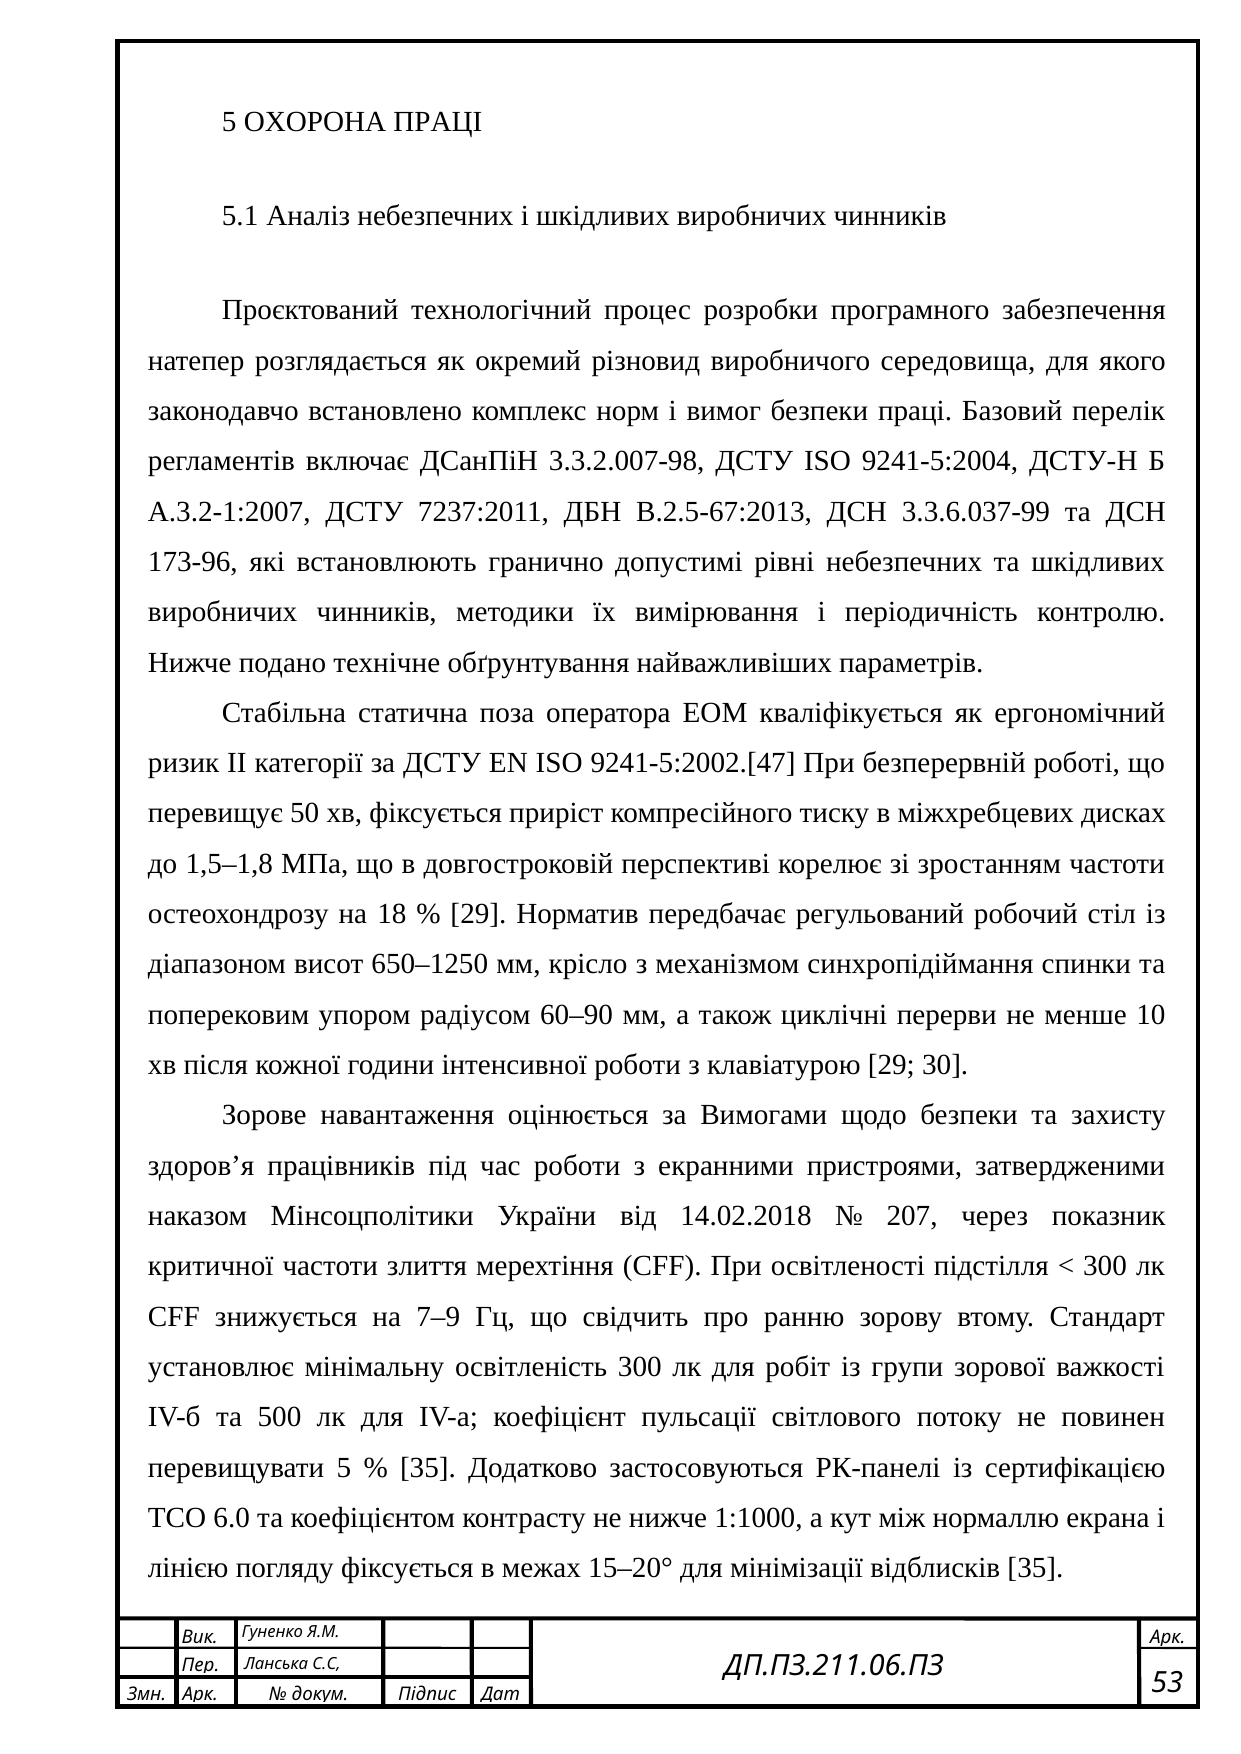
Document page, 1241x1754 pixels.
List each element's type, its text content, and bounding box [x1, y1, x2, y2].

subtitle 5 ОХОРОНА ПРАЦІ [148, 104, 1166, 138]
text Зорове навантаження оцінюється за Вимогами щодо безпеки та захисту здоров’я працівників під час роботи з екранними пристроями, затвердженими наказом Мінсоцполітики України від 14.02.2018 № 207, через показник критичної частоти злиття мерехтіння (CFF). При освітленості підстілля < 300 лк CFF знижується на 7–9 Гц, що свідчить про ранню зорову втому. Стандарт установлює мінімальну освітленість 300 лк для робіт із групи зорової важкості IV-б та 500 лк для IV-а; коефіцієнт пульсації світлового потоку не повинен перевищувати 5 % [35]. Додатково застосовуються РК-панелі із сертифікацією TCO 6.0 та коефіцієнтом контрасту не нижче 1:1000, а кут між нормаллю екрана і лінією погляду фіксується в межах 15–20° для мінімізації відблисків [35]. [148, 1097, 1166, 1584]
text Аналіз небезпечних і шкідливих виробничих чинників [148, 198, 1166, 232]
text Стабільна статична поза оператора ЕОМ кваліфікується як ергономічний ризик ІІ категорії за ДСТУ EN ISO 9241-5:2002.[47] При безперервній роботі, що перевищує 50 хв, фіксується приріст компресійного тиску в міжхребцевих дисках до 1,5–1,8 МПа, що в довгостроковій перспективі корелює зі зростанням частоти остеохондрозу на 18 % [29]. Норматив передбачає регульований робочий стіл із діапазоном висот 650–1250 мм, крісло з механізмом синхропідіймання спинки та поперековим упором радіусом 60–90 мм, а також циклічні перерви не менше 10 хв після кожної години інтенсивної роботи з клавіатурою [29; 30]. [148, 695, 1166, 1081]
text Проєктований технологічний процес розробки програмного забезпечення натепер розглядається як окремий різновид виробничого середовища, для якого законодавчо встановлено комплекс норм і вимог безпеки праці. Базовий перелік регламентів включає ДСанПіН 3.3.2.007-98, ДСТУ ISO 9241-5:2004, ДСТУ-Н Б А.3.2-1:2007, ДСТУ 7237:2011, ДБН В.2.5-67:2013, ДСН 3.3.6.037-99 та ДСН 173-96, які встановлюють гранично допустимі рівні небезпечних та шкідливих виробничих чинників, методики їх вимірювання і періодичність контролю. Нижче подано технічне обґрунтування найважливіших параметрів. [148, 292, 1166, 678]
